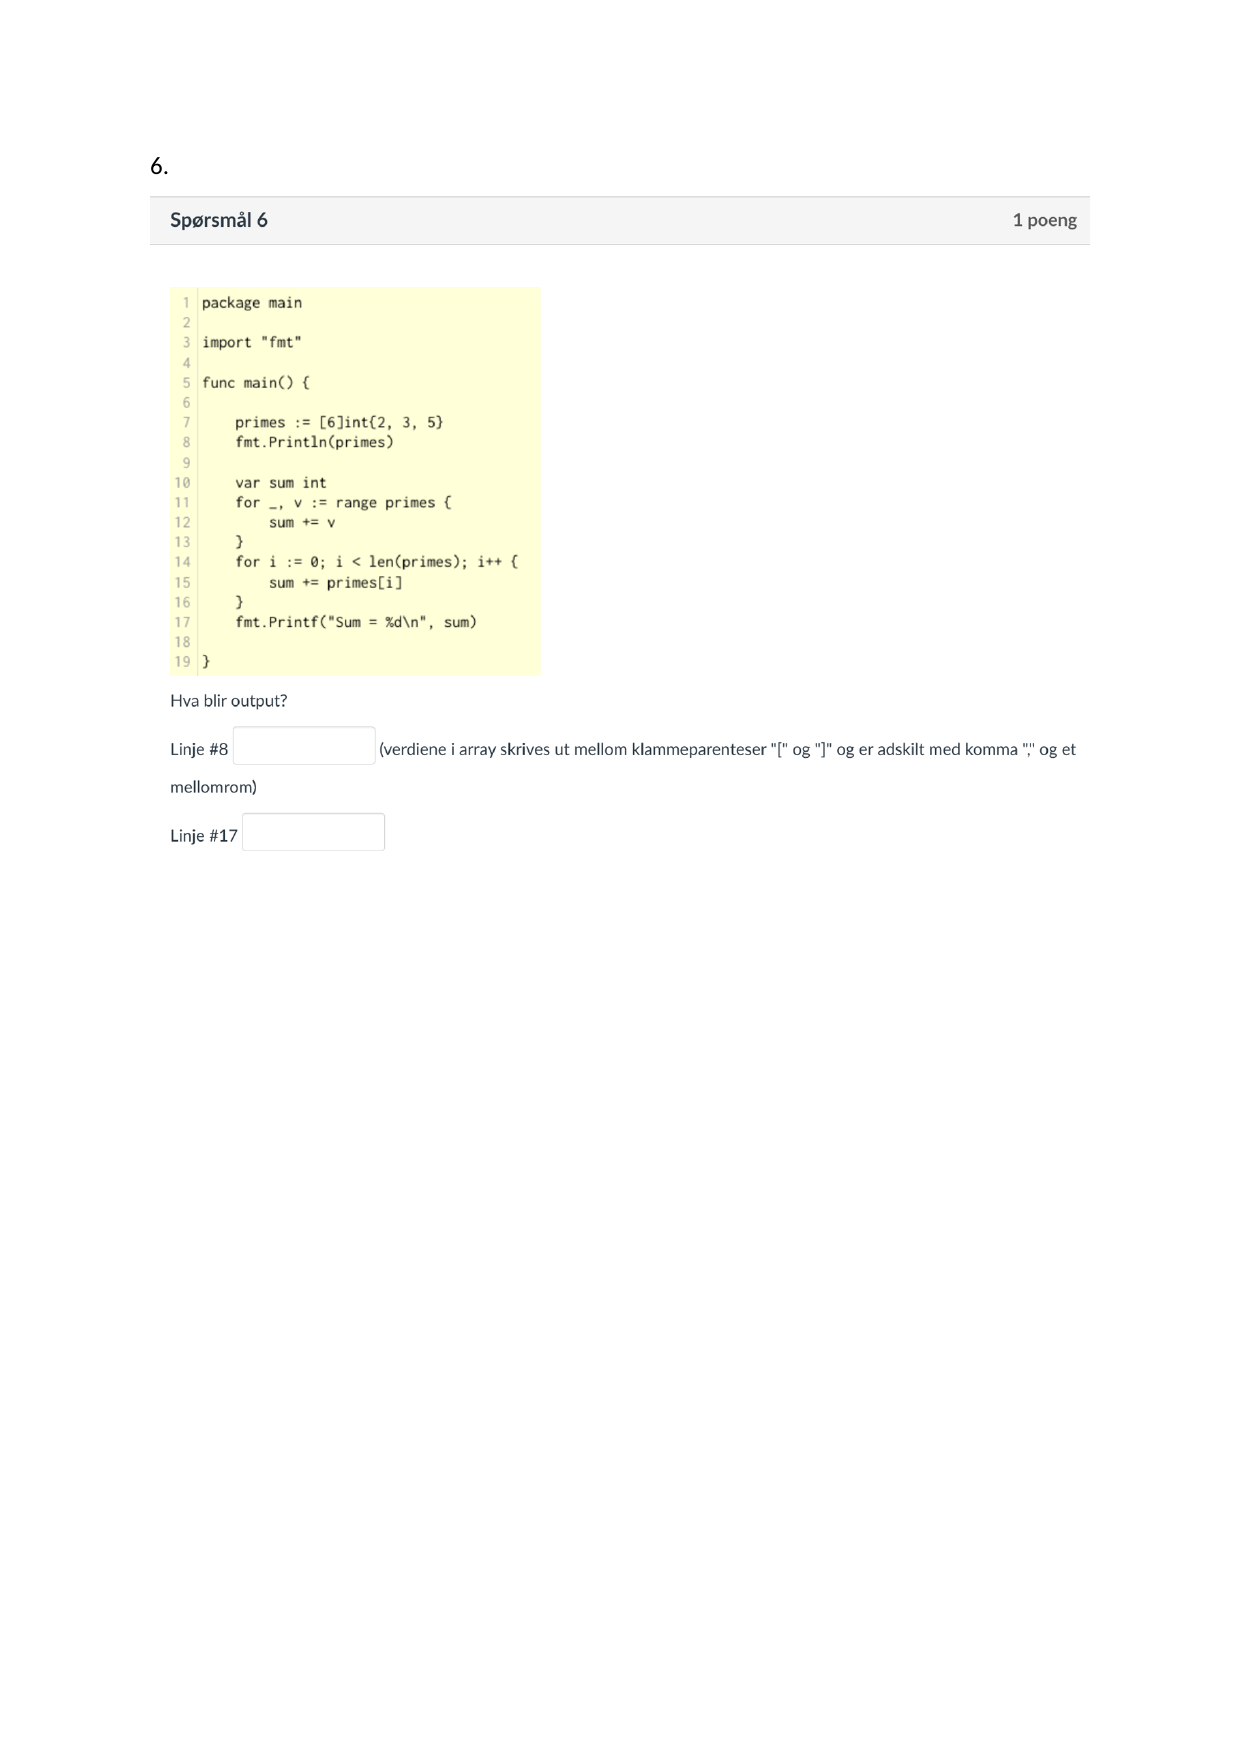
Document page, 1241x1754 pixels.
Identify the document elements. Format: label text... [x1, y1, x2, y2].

picture [150, 180, 1091, 915]
text 6. [150, 150, 1090, 180]
